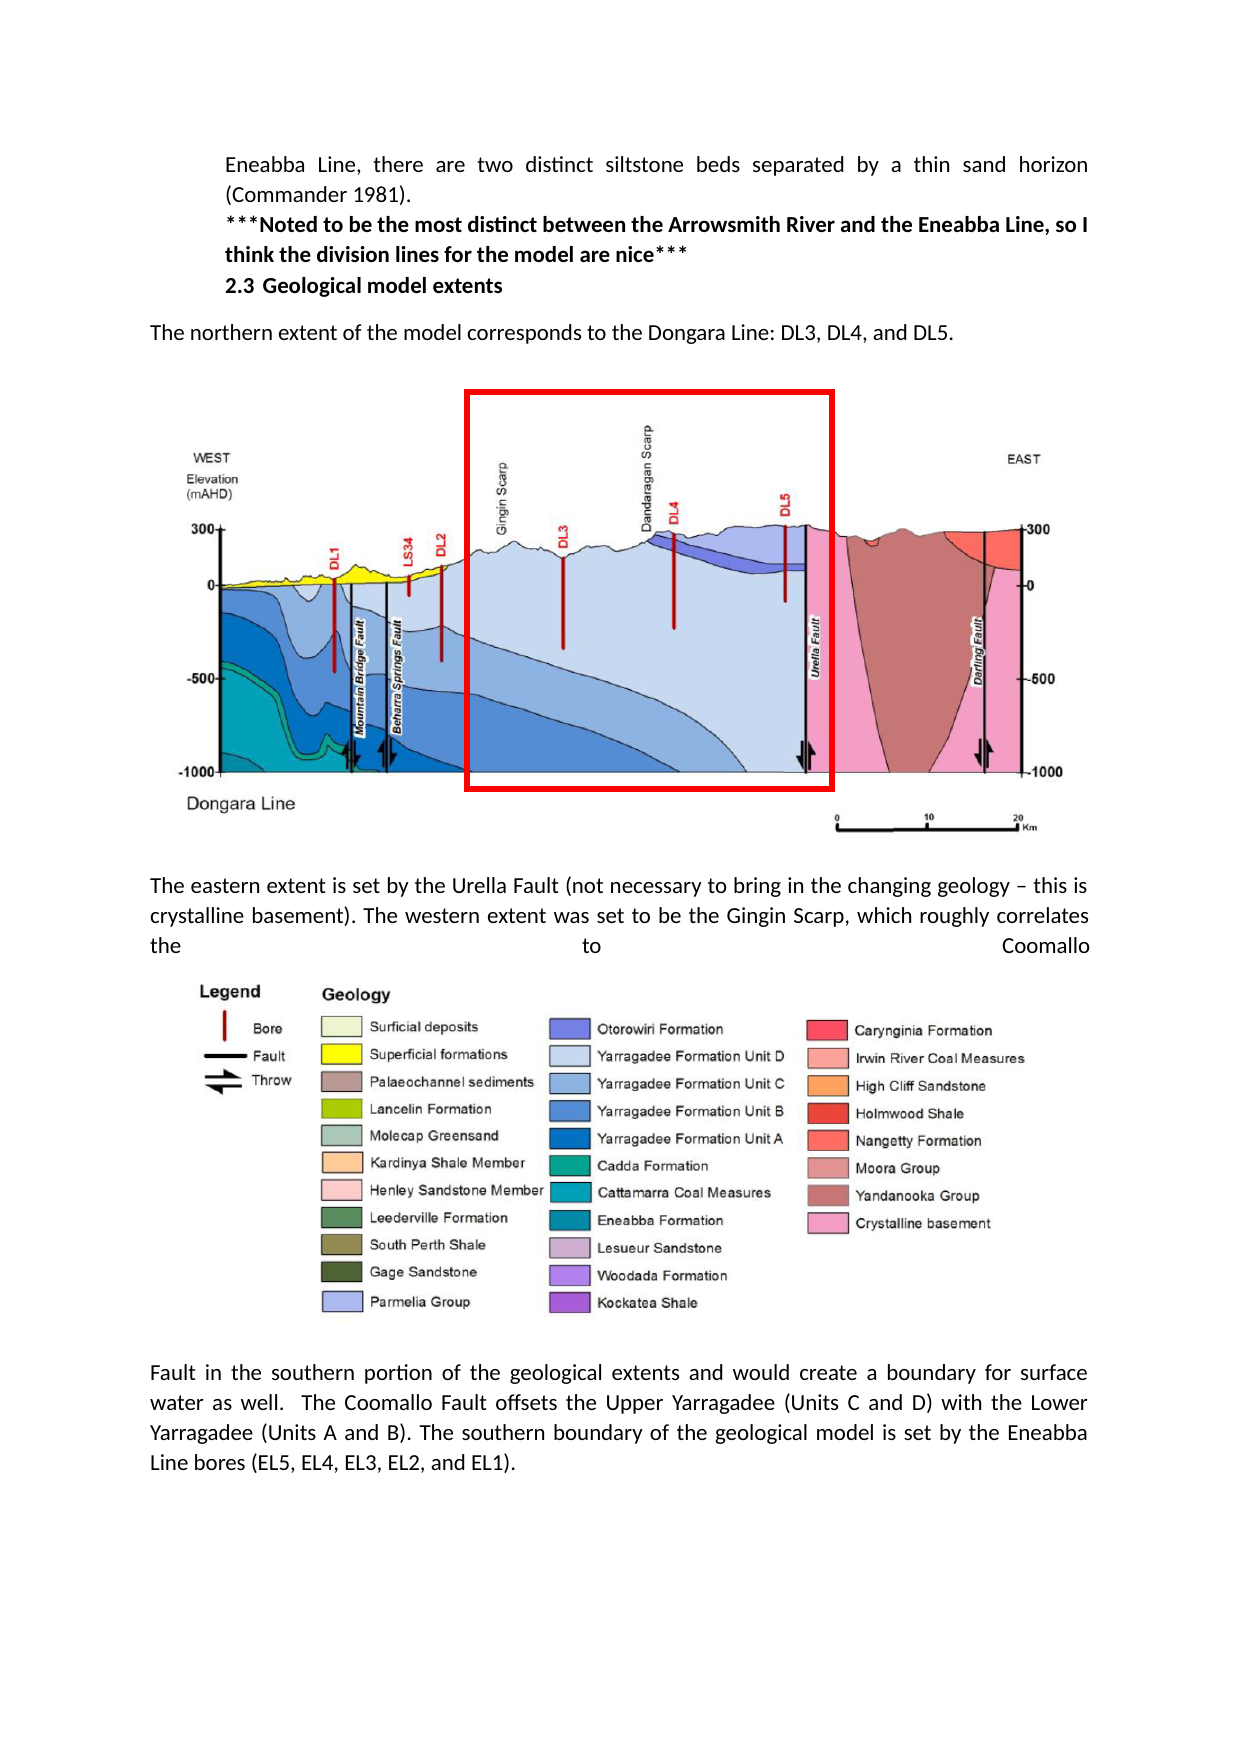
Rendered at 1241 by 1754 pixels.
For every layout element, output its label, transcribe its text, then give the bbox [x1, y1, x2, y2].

list Geological model extents [225, 271, 1090, 299]
text The northern extent of the model corresponds to the Dongara Line: DL3, DL4, and DL5. [150, 318, 1090, 346]
text The eastern extent is set by the Urella Fault (not necessary to bring in the changing geology – this is crystalline basement). The western extent was set to be the Gingin Scarp, which roughly correlates the to Coomallo Fault in the southern portion of the geological extents and would create a boundary for surface water as well. The Coomallo Fault offsets the Upper Yarragadee (Units C and D) with the Lower Yarragadee (Units A and B). The southern boundary of the geological model is set by the Eneabba Line bores (EL5, EL4, EL3, EL2, and EL1). [150, 869, 1090, 961]
picture [150, 961, 1090, 1350]
picture [150, 364, 1091, 869]
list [187, 150, 1090, 208]
list ***Noted to be the most distinct between the Arrowsmith River and the Eneabba Line, so I think the division lines for the model are nice*** [225, 210, 1090, 269]
text The eastern extent is set by the Urella Fault (not necessary to bring in the changing geology – this is crystalline basement). The western extent was set to be the Gingin Scarp, which roughly correlates the to Coomallo Fault in the southern portion of the geological extents and would create a boundary for surface water as well. The Coomallo Fault offsets the Upper Yarragadee (Units C and D) with the Lower Yarragadee (Units A and B). The southern boundary of the geological model is set by the Eneabba Line bores (EL5, EL4, EL3, EL2, and EL1). [150, 1350, 1090, 1477]
